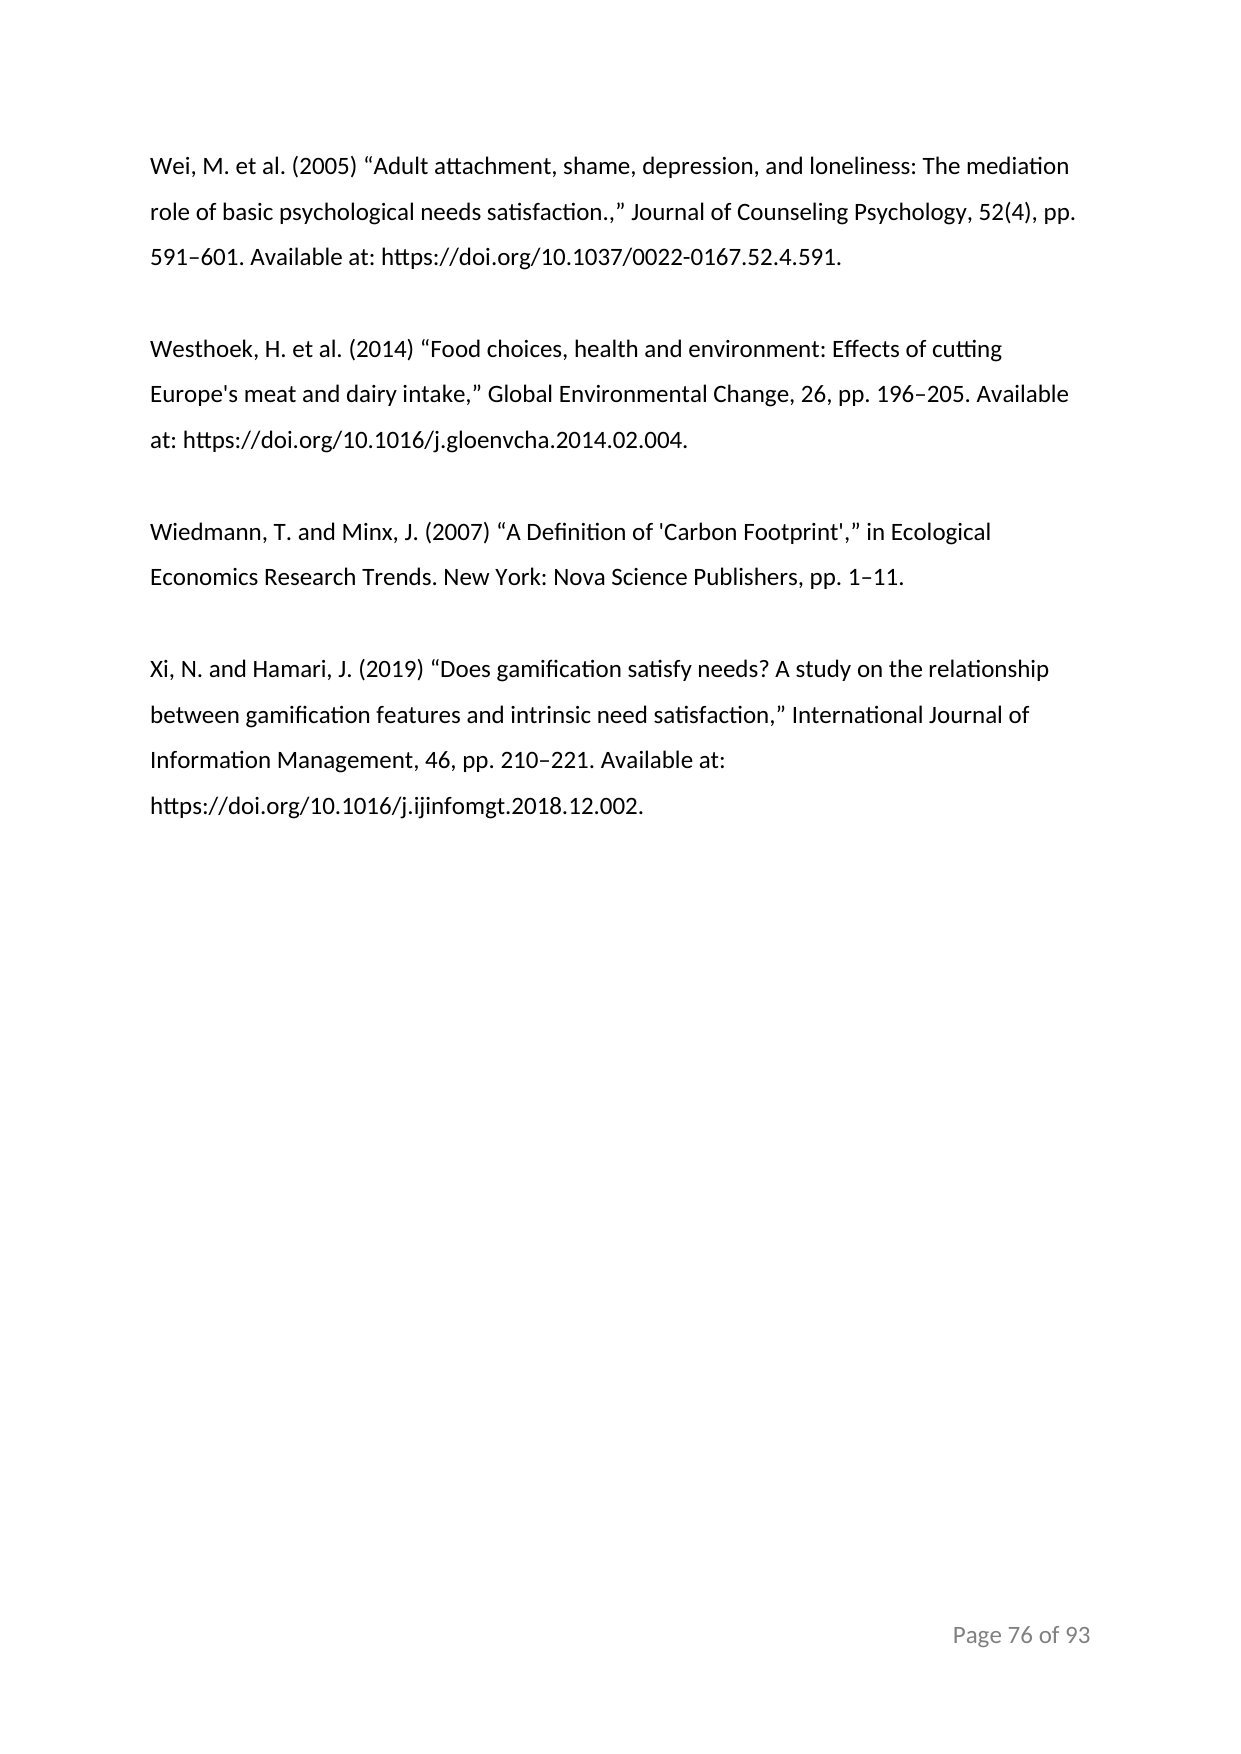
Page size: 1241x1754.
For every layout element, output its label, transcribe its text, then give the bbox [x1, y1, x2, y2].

text Xi, N. and Hamari, J. (2019) “Does gamification satisfy needs? A study on the relationship between gamification features and intrinsic need satisfaction,” International Journal of Information Management, 46, pp. 210–221. Available at: https://doi.org/10.1016/j.ijinfomgt.2018.12.002. [150, 653, 1090, 821]
text Wei, M. et al. (2005) “Adult attachment, shame, depression, and loneliness: The mediation role of basic psychological needs satisfaction.,” Journal of Counseling Psychology, 52(4), pp. 591–601. Available at: https://doi.org/10.1037/0022-0167.52.4.591. [150, 150, 1090, 272]
text Wiedmann, T. and Minx, J. (2007) “A Definition of 'Carbon Footprint',” in Ecological Economics Research Trends. New York: Nova Science Publishers, pp. 1–11. [150, 516, 1090, 592]
text Westhoek, H. et al. (2014) “Food choices, health and environment: Effects of cutting Europe's meat and dairy intake,” Global Environmental Change, 26, pp. 196–205. Available at: https://doi.org/10.1016/j.gloenvcha.2014.02.004. [150, 333, 1090, 455]
